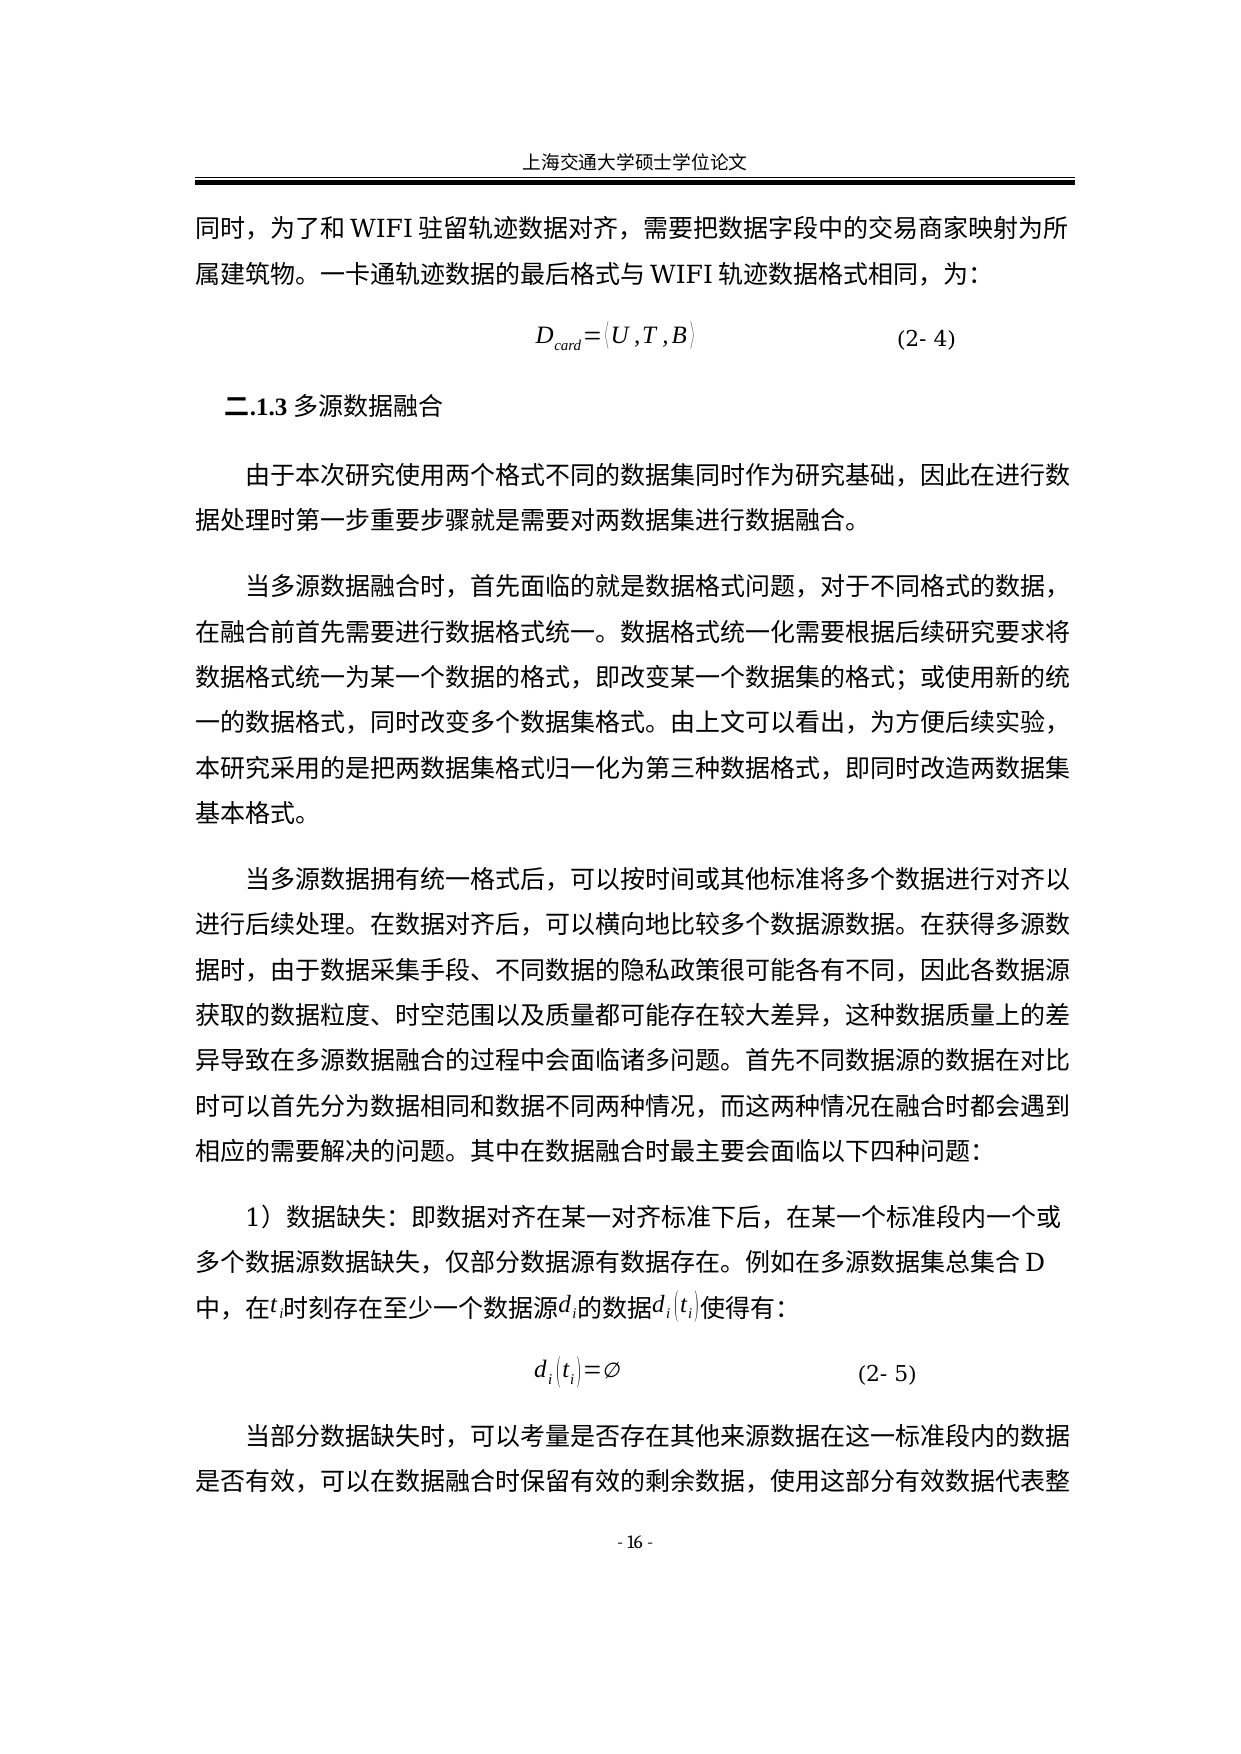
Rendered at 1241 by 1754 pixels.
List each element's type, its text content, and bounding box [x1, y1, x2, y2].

text (2- 5) [195, 1354, 1075, 1389]
text 当多源数据融合时，首先面临的就是数据格式问题，对于不同格式的数据，在融合前首先需要进行数据格式统一。数据格式统一化需要根据后续研究要求将数据格式统一为某一个数据的格式，即改变某一个数据集的格式；或使用新的统一的数据格式，同时改变多个数据集格式。由上文可以看出，为方便后续实验，本研究采用的是把两数据集格式归一化为第三种数据格式，即同时改造两数据集基本格式。 [195, 567, 1075, 830]
text 由于本次研究使用两个格式不同的数据集同时作为研究基础，因此在进行数据处理时第一步重要步骤就是需要对两数据集进行数据融合。 [195, 455, 1075, 537]
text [195, 209, 1075, 290]
text 1）数据缺失：即数据对齐在某一对齐标准下后，在某一个标准段内一个或多个数据源数据缺失，仅部分数据源有数据存在。例如在多源数据集总集合D中，在时刻存在至少一个数据源的数据使得有： [195, 1198, 1075, 1324]
text 当多源数据拥有统一格式后，可以按时间或其他标准将多个数据进行对齐以进行后续处理。在数据对齐后，可以横向地比较多个数据源数据。在获得多源数据时，由于数据采集手段、不同数据的隐私政策很可能各有不同，因此各数据源获取的数据粒度、时空范围以及质量都可能存在较大差异，这种数据质量上的差异导致在多源数据融合的过程中会面临诸多问题。首先不同数据源的数据在对比时可以首先分为数据相同和数据不同两种情况，而这两种情况在融合时都会遇到相应的需要解决的问题。其中在数据融合时最主要会面临以下四种问题： [195, 859, 1075, 1168]
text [195, 1416, 1075, 1498]
subtitle 多源数据融合 [224, 387, 1075, 423]
